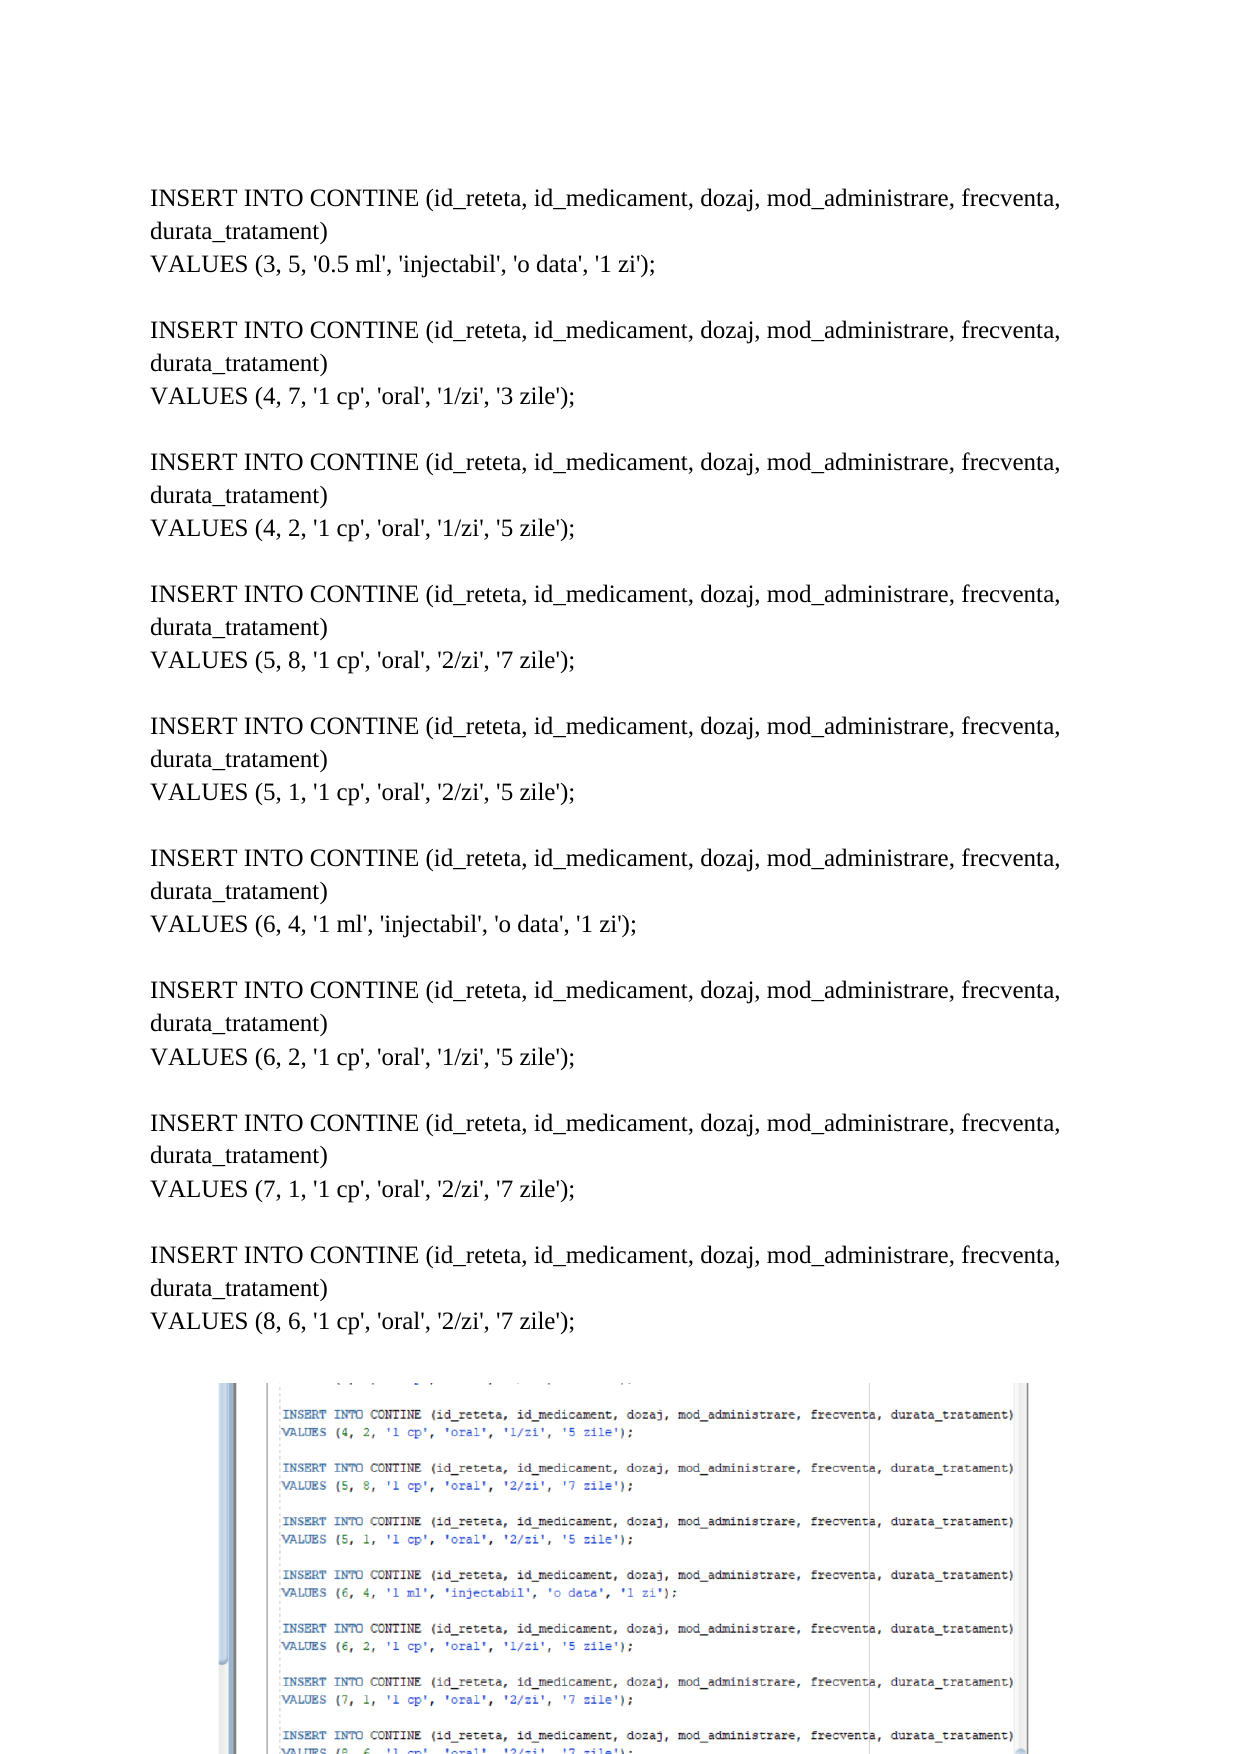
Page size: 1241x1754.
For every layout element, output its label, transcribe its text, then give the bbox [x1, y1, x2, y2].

text INSERT INTO CONTINE (id_reteta, id_medicament, dozaj, mod_administrare, frecventa, durata_tratament) [150, 579, 1090, 641]
text VALUES (5, 8, '1 cp', 'oral', '2/zi', '7 zile'); [150, 645, 1090, 674]
text INSERT INTO CONTINE (id_reteta, id_medicament, dozaj, mod_administrare, frecventa, durata_tratament) [150, 1108, 1090, 1169]
text INSERT INTO CONTINE (id_reteta, id_medicament, dozaj, mod_administrare, frecventa, durata_tratament) [150, 315, 1090, 377]
text VALUES (3, 5, '0.5 ml', 'injectabil', 'o data', '1 zi'); [150, 249, 1090, 278]
text VALUES (4, 7, '1 cp', 'oral', '1/zi', '3 zile'); [150, 381, 1090, 410]
text VALUES (8, 6, '1 cp', 'oral', '2/zi', '7 zile'); [150, 1306, 1090, 1334]
text INSERT INTO CONTINE (id_reteta, id_medicament, dozaj, mod_administrare, frecventa, durata_tratament) [150, 843, 1090, 905]
text VALUES (6, 2, '1 cp', 'oral', '1/zi', '5 zile'); [150, 1042, 1090, 1070]
text INSERT INTO CONTINE (id_reteta, id_medicament, dozaj, mod_administrare, frecventa, durata_tratament) [150, 1240, 1090, 1301]
text VALUES (4, 2, '1 cp', 'oral', '1/zi', '5 zile'); [150, 513, 1090, 542]
text INSERT INTO CONTINE (id_reteta, id_medicament, dozaj, mod_administrare, frecventa, durata_tratament) [150, 447, 1090, 509]
text VALUES (5, 1, '1 cp', 'oral', '2/zi', '5 zile'); [150, 777, 1090, 806]
picture [218, 1383, 1030, 1754]
text VALUES (6, 4, '1 ml', 'injectabil', 'o data', '1 zi'); [150, 909, 1090, 938]
text INSERT INTO CONTINE (id_reteta, id_medicament, dozaj, mod_administrare, frecventa, durata_tratament) [150, 976, 1090, 1037]
text VALUES (7, 1, '1 cp', 'oral', '2/zi', '7 zile'); [150, 1174, 1090, 1202]
text INSERT INTO CONTINE (id_reteta, id_medicament, dozaj, mod_administrare, frecventa, durata_tratament) [150, 711, 1090, 773]
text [150, 183, 1090, 245]
